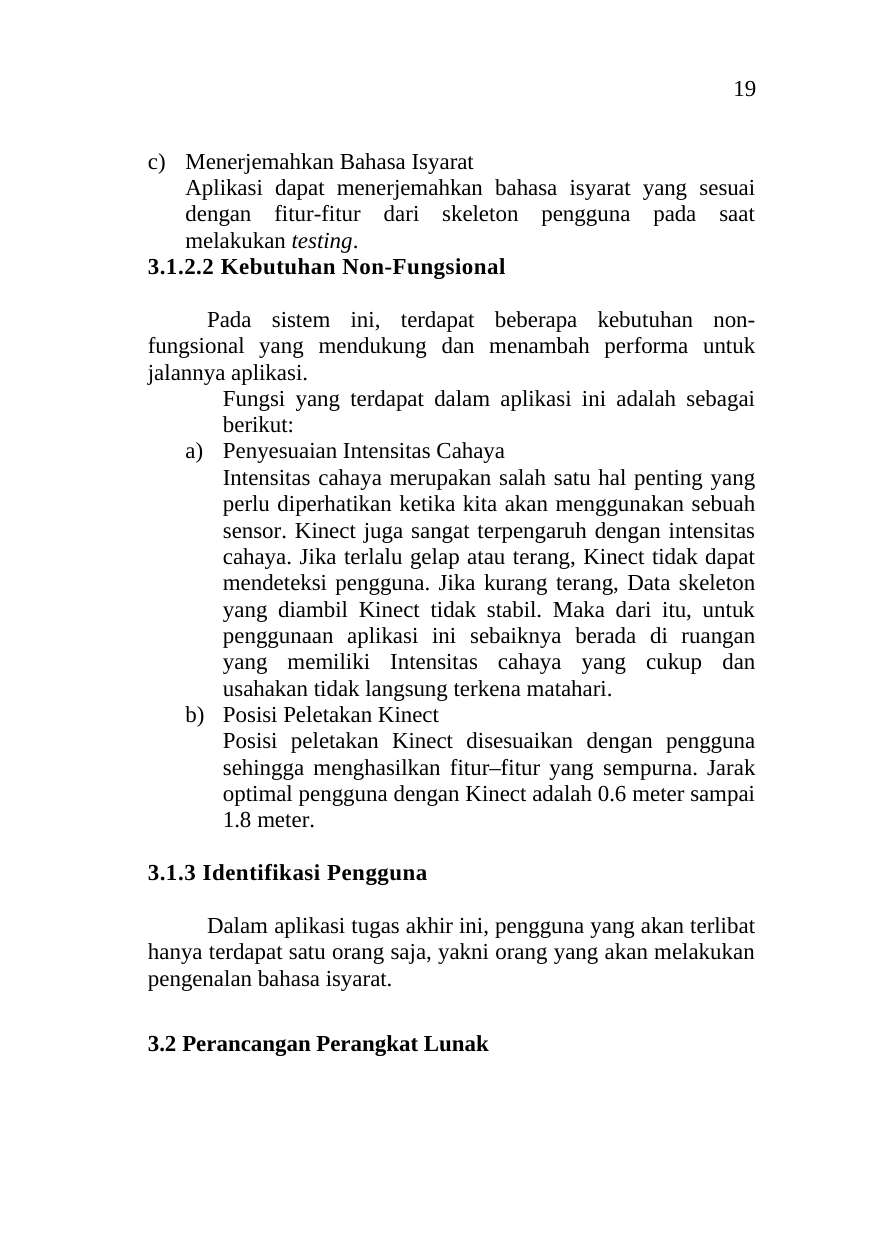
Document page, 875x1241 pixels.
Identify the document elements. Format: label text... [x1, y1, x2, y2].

subtitle 3.2 Perancangan Perangkat Lunak [148, 1030, 756, 1056]
text Dalam aplikasi tugas akhir ini, pengguna yang akan terlibat hanya terdapat satu orang saja, yakni orang yang akan melakukan pengenalan bahasa isyarat. [148, 912, 756, 991]
text Posisi peletakan Kinect disesuaikan dengan pengguna sehingga menghasilkan fitur–fitur yang sempurna. Jarak optimal pengguna dengan Kinect adalah 0.6 meter sampai 1.8 meter. [223, 727, 756, 833]
list Penyesuaian Intensitas Cahaya [185, 438, 756, 464]
text Intensitas cahaya merupakan salah satu hal penting yang perlu diperhatikan ketika kita akan menggunakan sebuah sensor. Kinect juga sangat terpengaruh dengan intensitas cahaya. Jika terlalu gelap atau terang, Kinect tidak dapat mendeteksi pengguna. Jika kurang terang, Data skeleton yang diambil Kinect tidak stabil. Maka dari itu, untuk penggunaan aplikasi ini sebaiknya berada di ruangan yang memiliki Intensitas cahaya yang cukup dan usahakan tidak langsung terkena matahari. [223, 464, 756, 701]
text Pada sistem ini, terdapat beberapa kebutuhan non-fungsional yang mendukung dan menambah performa untuk jalannya aplikasi. [148, 306, 756, 385]
list Menerjemahkan Bahasa Isyarat [148, 148, 756, 174]
subtitle 3.1.3 Identifikasi Pengguna [148, 859, 756, 886]
text Aplikasi dapat menerjemahkan bahasa isyarat yang sesuai dengan fitur-fitur dari skeleton pengguna pada saat melakukan testing. [185, 174, 756, 253]
text Fungsi yang terdapat dalam aplikasi ini adalah sebagai berikut: [223, 385, 756, 438]
list Posisi Peletakan Kinect [185, 701, 756, 727]
subtitle 3.1.2.2 Kebutuhan Non-Fungsional [148, 253, 756, 279]
